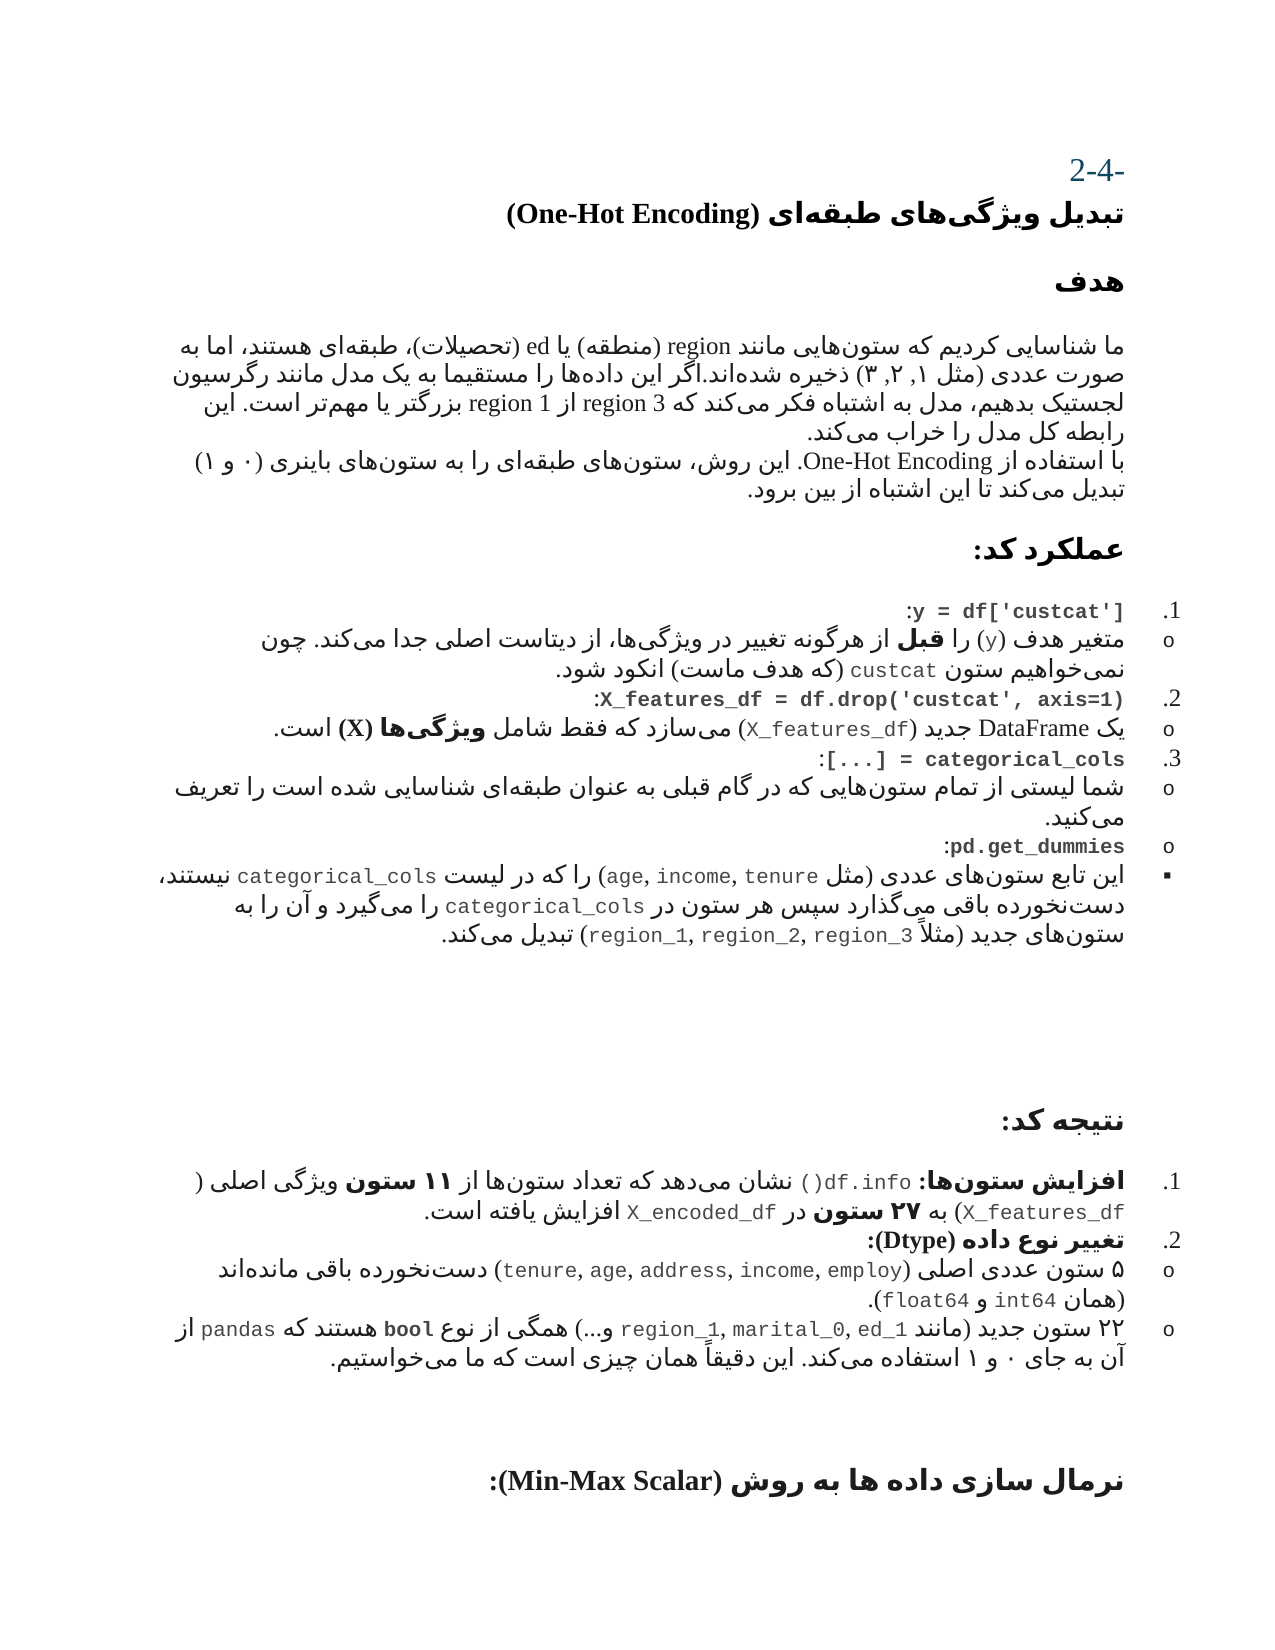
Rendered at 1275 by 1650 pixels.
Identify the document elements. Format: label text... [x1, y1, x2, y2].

list این تابع ستون‌های عددی (مثل age, income, tenure) را که در لیست categorical_cols نیستند، دست‌نخورده باقی می‌گذارد سپس هر ستون در categorical_cols را می‌گیرد و آن را به ستون‌های جدید (مثلاً region_1, region_2, region_3) تبدیل می‌کند. [150, 860, 1162, 949]
list X_features_df = df.drop('custcat', axis=1): [150, 683, 1162, 713]
list افزایش ستون‌ها: df.info() نشان می‌دهد که تعداد ستون‌ها از ۱۱ ستون ویژگی اصلی (X_features_df) به ۲۷ ستون در X_encoded_df افزایش یافته است. [150, 1166, 1162, 1225]
text هدف [150, 264, 1125, 297]
list pd.get_dummies: [150, 831, 1162, 860]
list شما لیستی از تمام ستون‌هایی که در گام قبلی به عنوان طبقه‌ای شناسایی شده است را تعریف می‌کنید. [150, 772, 1162, 831]
text عملکرد کد: [150, 532, 1125, 566]
list categorical_cols = [...]: [150, 743, 1162, 772]
subtitle -2-4 [150, 150, 1125, 188]
text ما شناسایی کردیم که ستون‌هایی مانند region (منطقه) یا ed (تحصیلات)، طبقه‌ای هستند، اما به صورت عددی (مثل ۱, ۲, ۳) ذخیره شده‌اند.اگر این داده‌ها را مستقیما به یک مدل مانند رگرسیون لجستیک بدهیم، مدل به اشتباه فکر می‌کند که region 3 از region 1 بزرگتر یا مهم‌تر است. این رابطه کل مدل را خراب می‌کند. [150, 331, 1125, 446]
text تبدیل ویژگی‌های طبقه‌ای (One-Hot Encoding) [150, 197, 1125, 230]
text نرمال سازی داده ها به روش (Min-Max Scalar): [150, 1463, 1125, 1497]
list متغیر هدف (y) را قبل از هرگونه تغییر در ویژگی‌ها، از دیتاست اصلی جدا می‌کند. چون نمی‌خواهیم ستون custcat (که هدف ماست) انکود شود. [150, 624, 1162, 683]
list y = df['custcat']: [150, 595, 1162, 624]
text نتیجه کد: [150, 1103, 1125, 1137]
list ۵ ستون عددی اصلی (tenure, age, address, income, employ) دست‌نخورده باقی مانده‌اند (همان int64 و float64). [150, 1254, 1162, 1313]
list تغییر نوع داده (Dtype): [150, 1225, 1162, 1254]
list یک DataFrame جدید (X_features_df) می‌سازد که فقط شامل ویژگی‌ها (X) است. [150, 713, 1162, 743]
text با استفاده از One-Hot Encoding. این روش، ستون‌های طبقه‌ای را به ستون‌های باینری (۰ و ۱) تبدیل می‌کند تا این اشتباه از بین برود. [150, 446, 1125, 503]
list ۲۲ ستون جدید (مانند region_1, marital_0, ed_1 و...) همگی از نوع bool هستند که pandas از آن به جای ۰ و ۱ استفاده می‌کند. این دقیقاً همان چیزی است که ما می‌خواستیم. [150, 1313, 1162, 1372]
